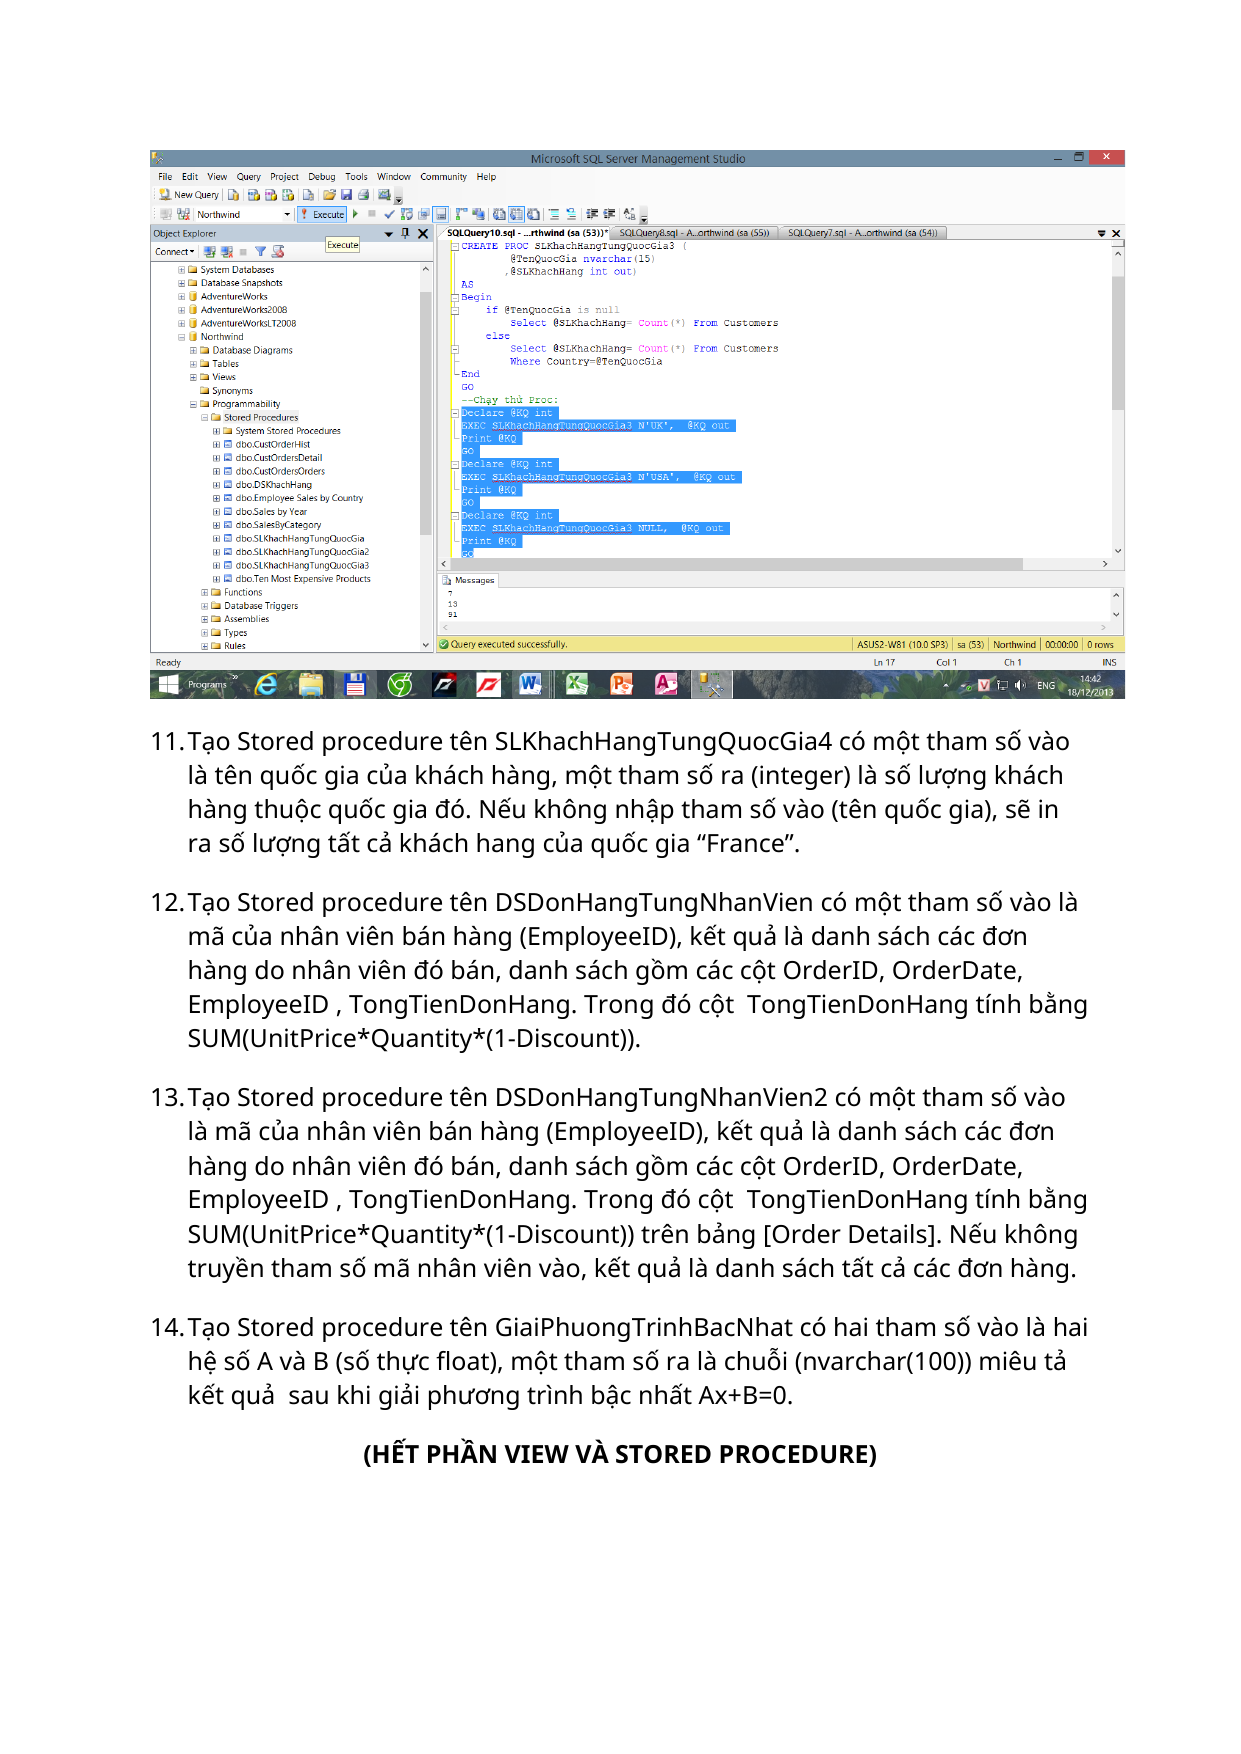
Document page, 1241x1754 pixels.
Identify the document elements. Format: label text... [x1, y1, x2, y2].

list Tạo Stored procedure tên SLKhachHangTungQuocGia4 có một tham số vào là tên quốc gia của khách hàng, một tham số ra (integer) là số lượng khách hàng thuộc quốc gia đó. Nếu không nhập tham số vào (tên quốc gia), sẽ in ra số lượng tất cả khách hang của quốc gia “France”. [150, 723, 1090, 860]
list Tạo Stored procedure tên DSDonHangTungNhanVien có một tham số vào là mã của nhân viên bán hàng (EmployeeID), kết quả là danh sách các đơn hàng do nhân viên đó bán, danh sách gồm các cột OrderID, OrderDate, EmployeeID , TongTienDonHang. Trong đó cột TongTienDonHang tính bằng SUM(UnitPrice*Quantity*(1-Discount)). [150, 885, 1090, 1055]
list Tạo Stored procedure tên DSDonHangTungNhanVien2 có một tham số vào là mã của nhân viên bán hàng (EmployeeID), kết quả là danh sách các đơn hàng do nhân viên đó bán, danh sách gồm các cột OrderID, OrderDate, EmployeeID , TongTienDonHang. Trong đó cột TongTienDonHang tính bằng SUM(UnitPrice*Quantity*(1-Discount)) trên bảng [Order Details]. Nếu không truyền tham số mã nhân viên vào, kết quả là danh sách tất cả các đơn hàng. [150, 1080, 1090, 1284]
picture [150, 150, 1125, 699]
list Tạo Stored procedure tên GiaiPhuongTrinhBacNhat có hai tham số vào là hai hệ số A và B (số thực float), một tham số ra là chuỗi (nvarchar(100)) miêu tả kết quả sau khi giải phương trình bậc nhất Ax+B=0. [150, 1309, 1090, 1412]
text (HẾT PHẦN VIEW VÀ STORED PROCEDURE) [150, 1437, 1090, 1471]
